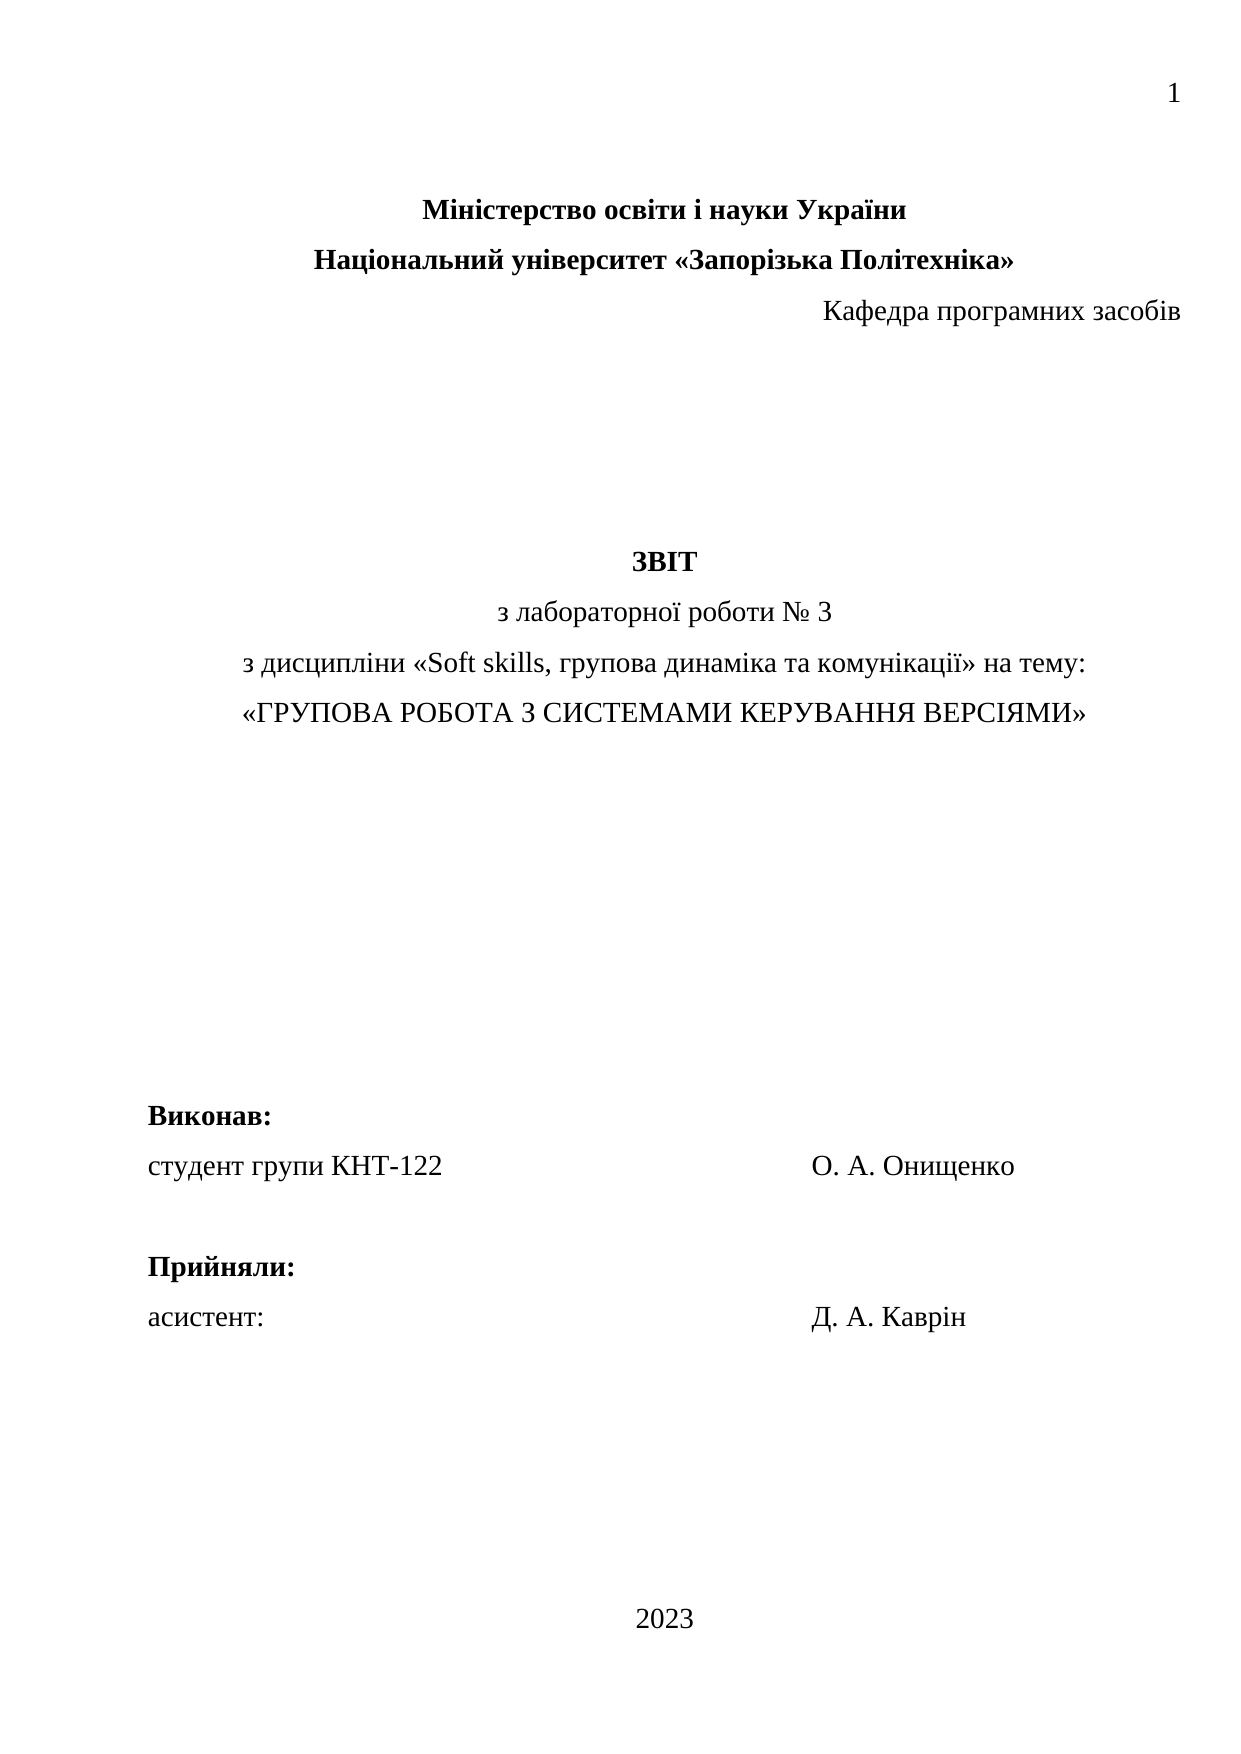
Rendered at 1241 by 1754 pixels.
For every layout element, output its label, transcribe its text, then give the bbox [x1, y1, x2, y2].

text ЗВІТ [148, 544, 1181, 578]
text Національний університет «Запорізька Політехніка» [148, 242, 1181, 276]
text з лабораторної роботи № 3 [148, 594, 1181, 628]
text асистент: Д. А. Каврін [148, 1299, 1181, 1332]
text Виконав: [148, 1098, 1181, 1131]
text 2023 [148, 1601, 1181, 1634]
text Кафедра програмних засобів [148, 293, 1181, 326]
text студент групи КНТ-122 О. А. Онищенко [148, 1148, 1181, 1182]
text «ГРУПОВА РОБОТА З СИСТЕМАМИ КЕРУВАННЯ ВЕРСІЯМИ» [148, 695, 1181, 729]
text з дисципліни «Soft skills, групова динаміка та комунікації» на тему: [148, 645, 1181, 678]
text Міністерство освіти і науки України [148, 192, 1181, 226]
text Прийняли: [148, 1249, 1181, 1282]
